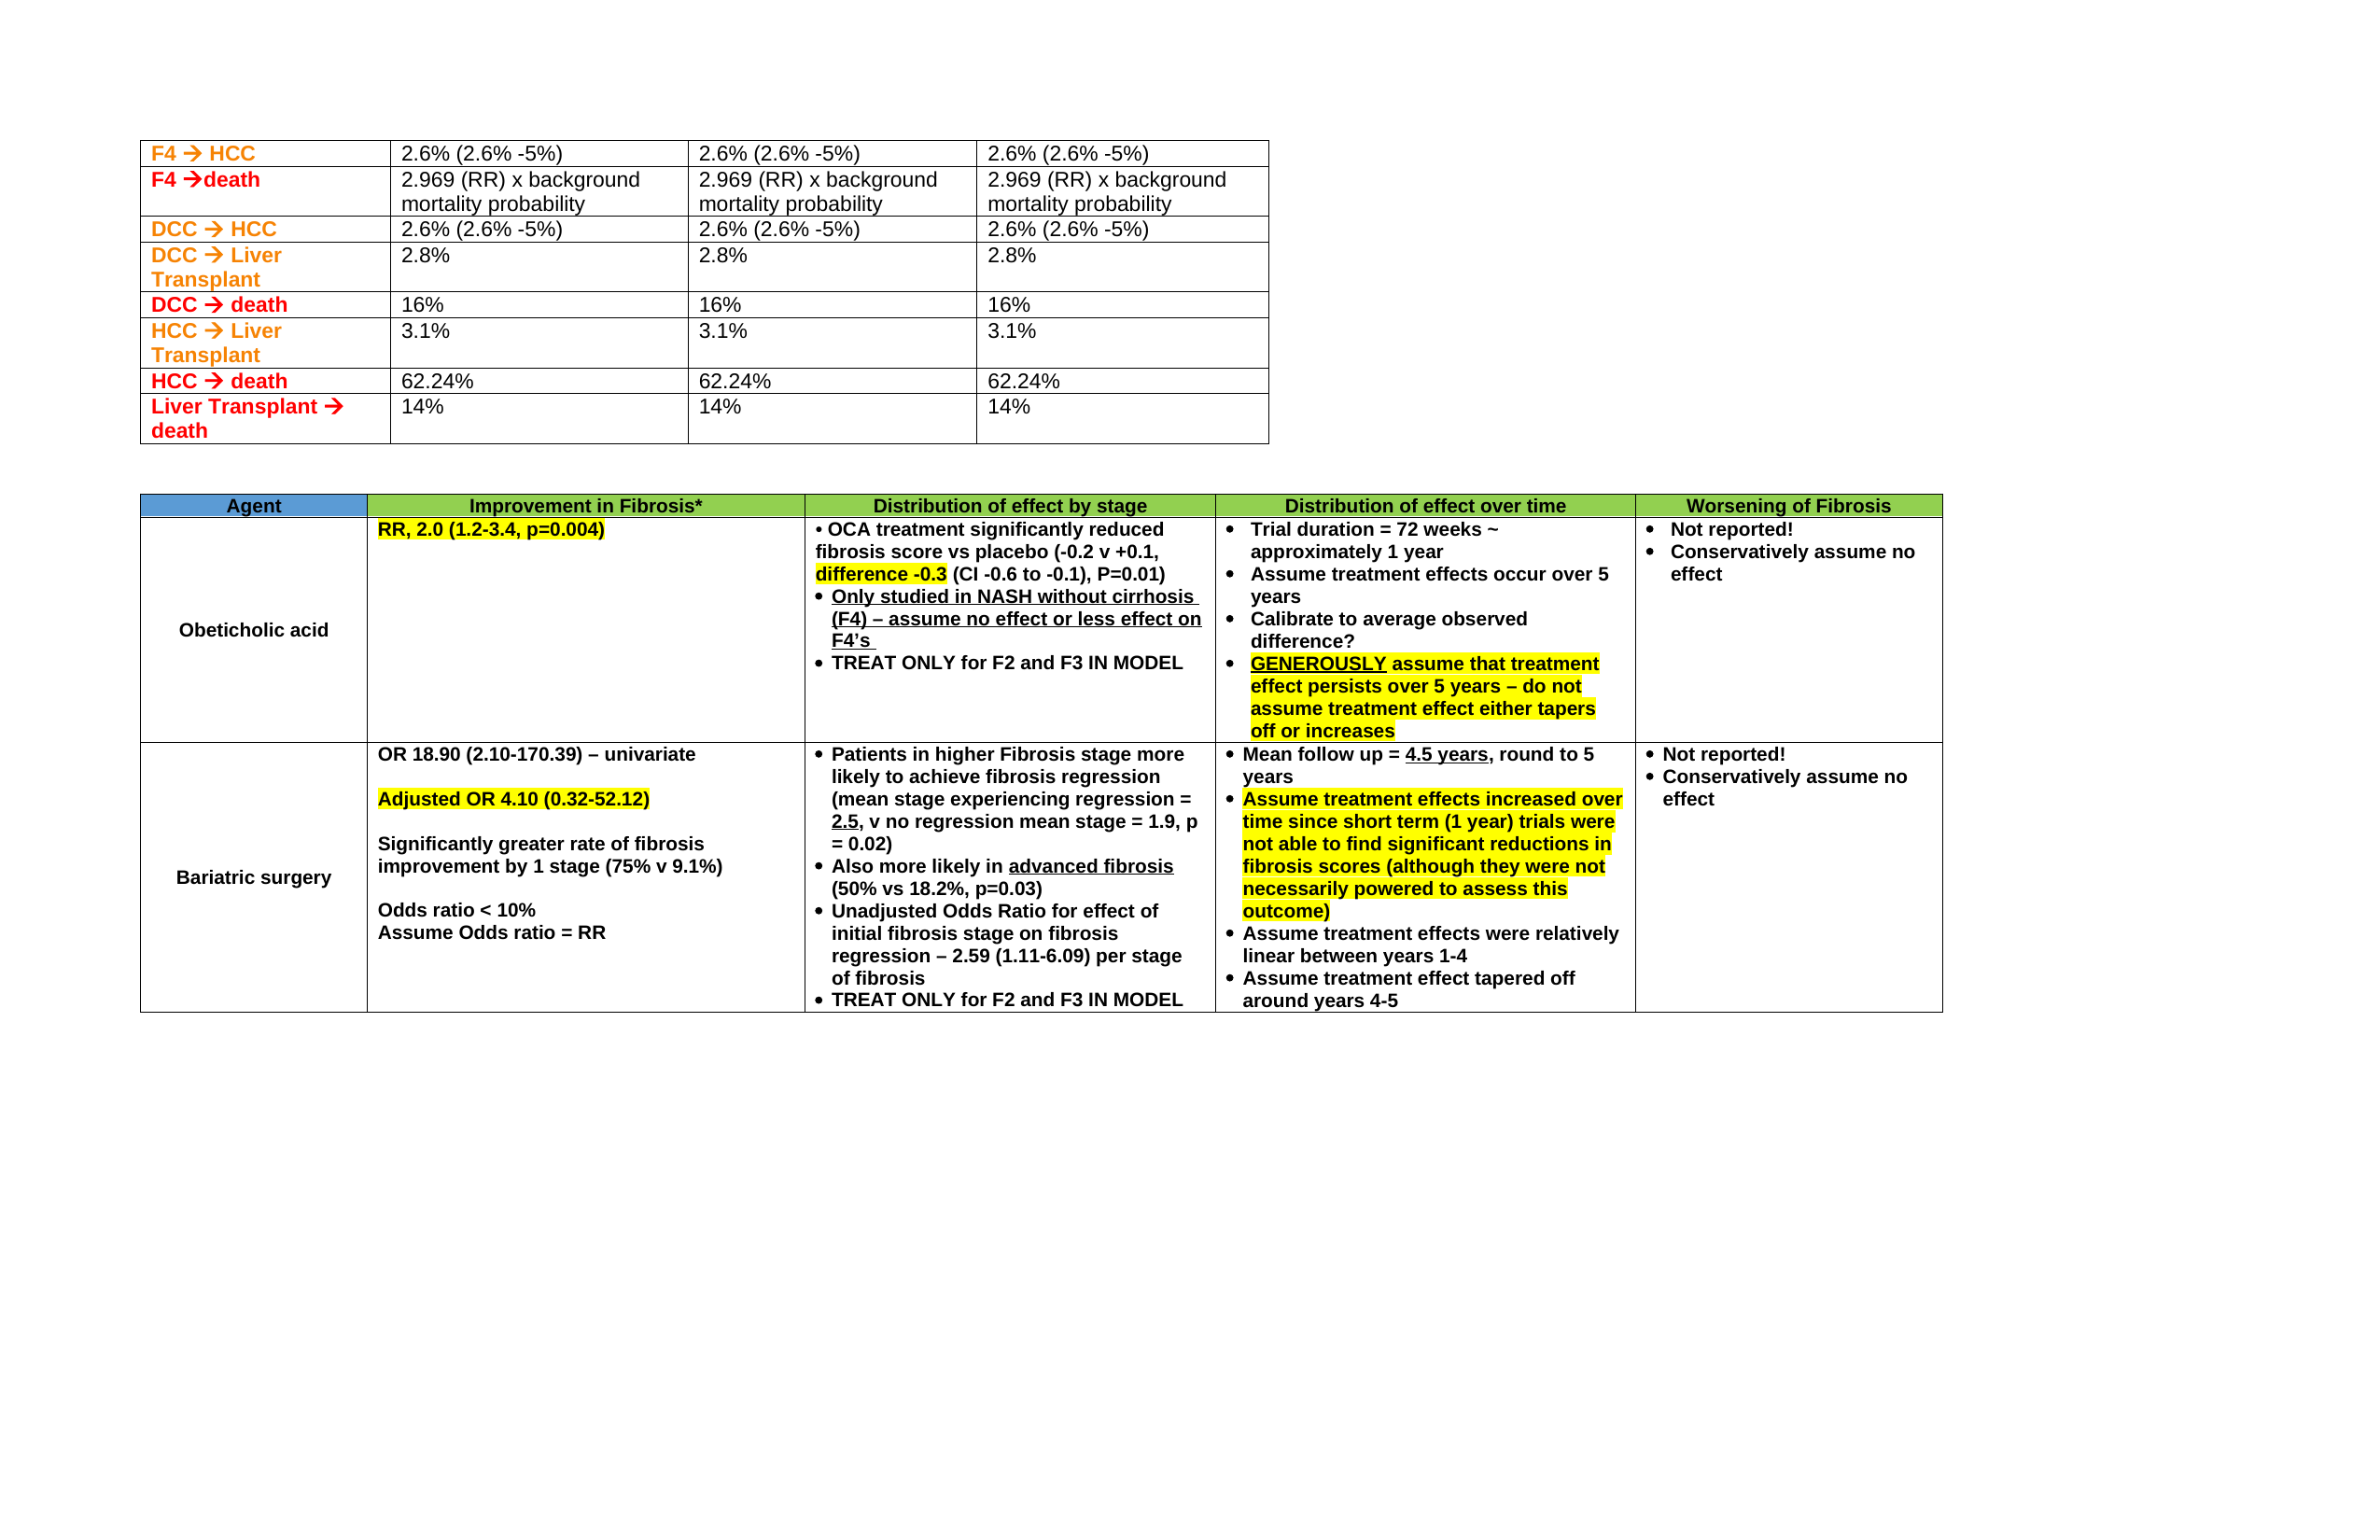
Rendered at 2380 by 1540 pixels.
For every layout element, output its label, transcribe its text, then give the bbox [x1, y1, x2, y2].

table_cell 2.6% (2.6% -5%) [689, 217, 976, 241]
table_cell 3.1% [977, 318, 1268, 367]
table_header Agent [141, 495, 367, 516]
table_cell 16% [977, 292, 1268, 317]
table_cell 14% [391, 394, 688, 442]
table_cell Not reported! Conservatively assume no effect [1636, 518, 1942, 741]
table_cell Bariatric surgery [141, 743, 367, 1011]
table_cell 16% [689, 292, 976, 317]
table_cell 2.8% [977, 243, 1268, 291]
table_cell Trial duration = 72 weeks ~ approximately 1 year Assume treatment effects occur over 5 years Calibrate to average observed difference? GENEROUSLY assume that treatment effect persists over 5 years – do not assume treatment effect either tapers off or increases [1216, 518, 1635, 741]
table_cell 16% [391, 292, 688, 317]
table_cell 2.6% (2.6% -5%) [391, 217, 688, 241]
table_cell 14% [977, 394, 1268, 442]
table_cell 2.6% (2.6% -5%) [689, 141, 976, 165]
table_cell RR, 2.0 (1.2-3.4, p=0.004) [368, 518, 805, 741]
table_cell 62.24% [977, 369, 1268, 393]
table_cell • OCA treatment significantly reduced fibrosis score vs placebo (-0.2 v +0.1, difference -0.3 (CI -0.6 to -0.1), P=0.01) Only studied in NASH without cirrhosis (F4) – assume no effect or less effect on F4’s TREAT ONLY for F2 and F3 IN MODEL [805, 518, 1215, 741]
table_cell 2.6% (2.6% -5%) [977, 141, 1268, 165]
table_cell 3.1% [689, 318, 976, 367]
table_header Distribution of effect over time [1216, 495, 1635, 516]
table_cell 62.24% [689, 369, 976, 393]
table_cell 2.969 (RR) x background mortality probability [689, 167, 976, 216]
table_header Improvement in Fibrosis* [368, 495, 805, 516]
table_cell HCC Liver Transplant [141, 318, 390, 367]
table_cell Mean follow up = 4.5 years, round to 5 years Assume treatment effects increased over time since short term (1 year) trials were not able to find significant reductions in fibrosis scores (although they were not necessarily powered to assess this outcome) Assume treatment effects were relatively linear between years 1-4 Assume treatment effect tapered off around years 4-5 [1216, 743, 1635, 1011]
table_cell 2.969 (RR) x background mortality probability [977, 167, 1268, 216]
table_cell Obeticholic acid [141, 518, 367, 741]
table_cell DCC HCC [141, 217, 390, 241]
table_cell DCC Liver Transplant [141, 243, 390, 291]
table_cell F4 death [141, 167, 390, 216]
table_cell Not reported! Conservatively assume no effect [1636, 743, 1942, 1011]
table_cell 2.6% (2.6% -5%) [977, 217, 1268, 241]
table_cell F4 HCC [141, 141, 390, 165]
table_cell 2.8% [689, 243, 976, 291]
table_cell 14% [689, 394, 976, 442]
table_header Worsening of Fibrosis [1636, 495, 1942, 516]
table_cell Patients in higher Fibrosis stage more likely to achieve fibrosis regression (mean stage experiencing regression = 2.5, v no regression mean stage = 1.9, p = 0.02) Also more likely in advanced fibrosis (50% vs 18.2%, p=0.03) Unadjusted Odds Ratio for effect of initial fibrosis stage on fibrosis regression – 2.59 (1.11-6.09) per stage of fibrosis TREAT ONLY for F2 and F3 IN MODEL [805, 743, 1215, 1011]
table_cell DCC death [141, 292, 390, 317]
table_cell HCC death [141, 369, 390, 393]
table_cell 62.24% [391, 369, 688, 393]
table_cell 2.8% [391, 243, 688, 291]
table_cell OR 18.90 (2.10-170.39) – univariate Adjusted OR 4.10 (0.32-52.12) Significantly greater rate of fibrosis improvement by 1 stage (75% v 9.1%) Odds ratio < 10% Assume Odds ratio = RR [368, 743, 805, 1011]
table_cell Liver Transplant death [141, 394, 390, 442]
table_cell 2.969 (RR) x background mortality probability [391, 167, 688, 216]
table_cell 3.1% [391, 318, 688, 367]
table_cell 2.6% (2.6% -5%) [391, 141, 688, 165]
table_header Distribution of effect by stage [805, 495, 1215, 516]
